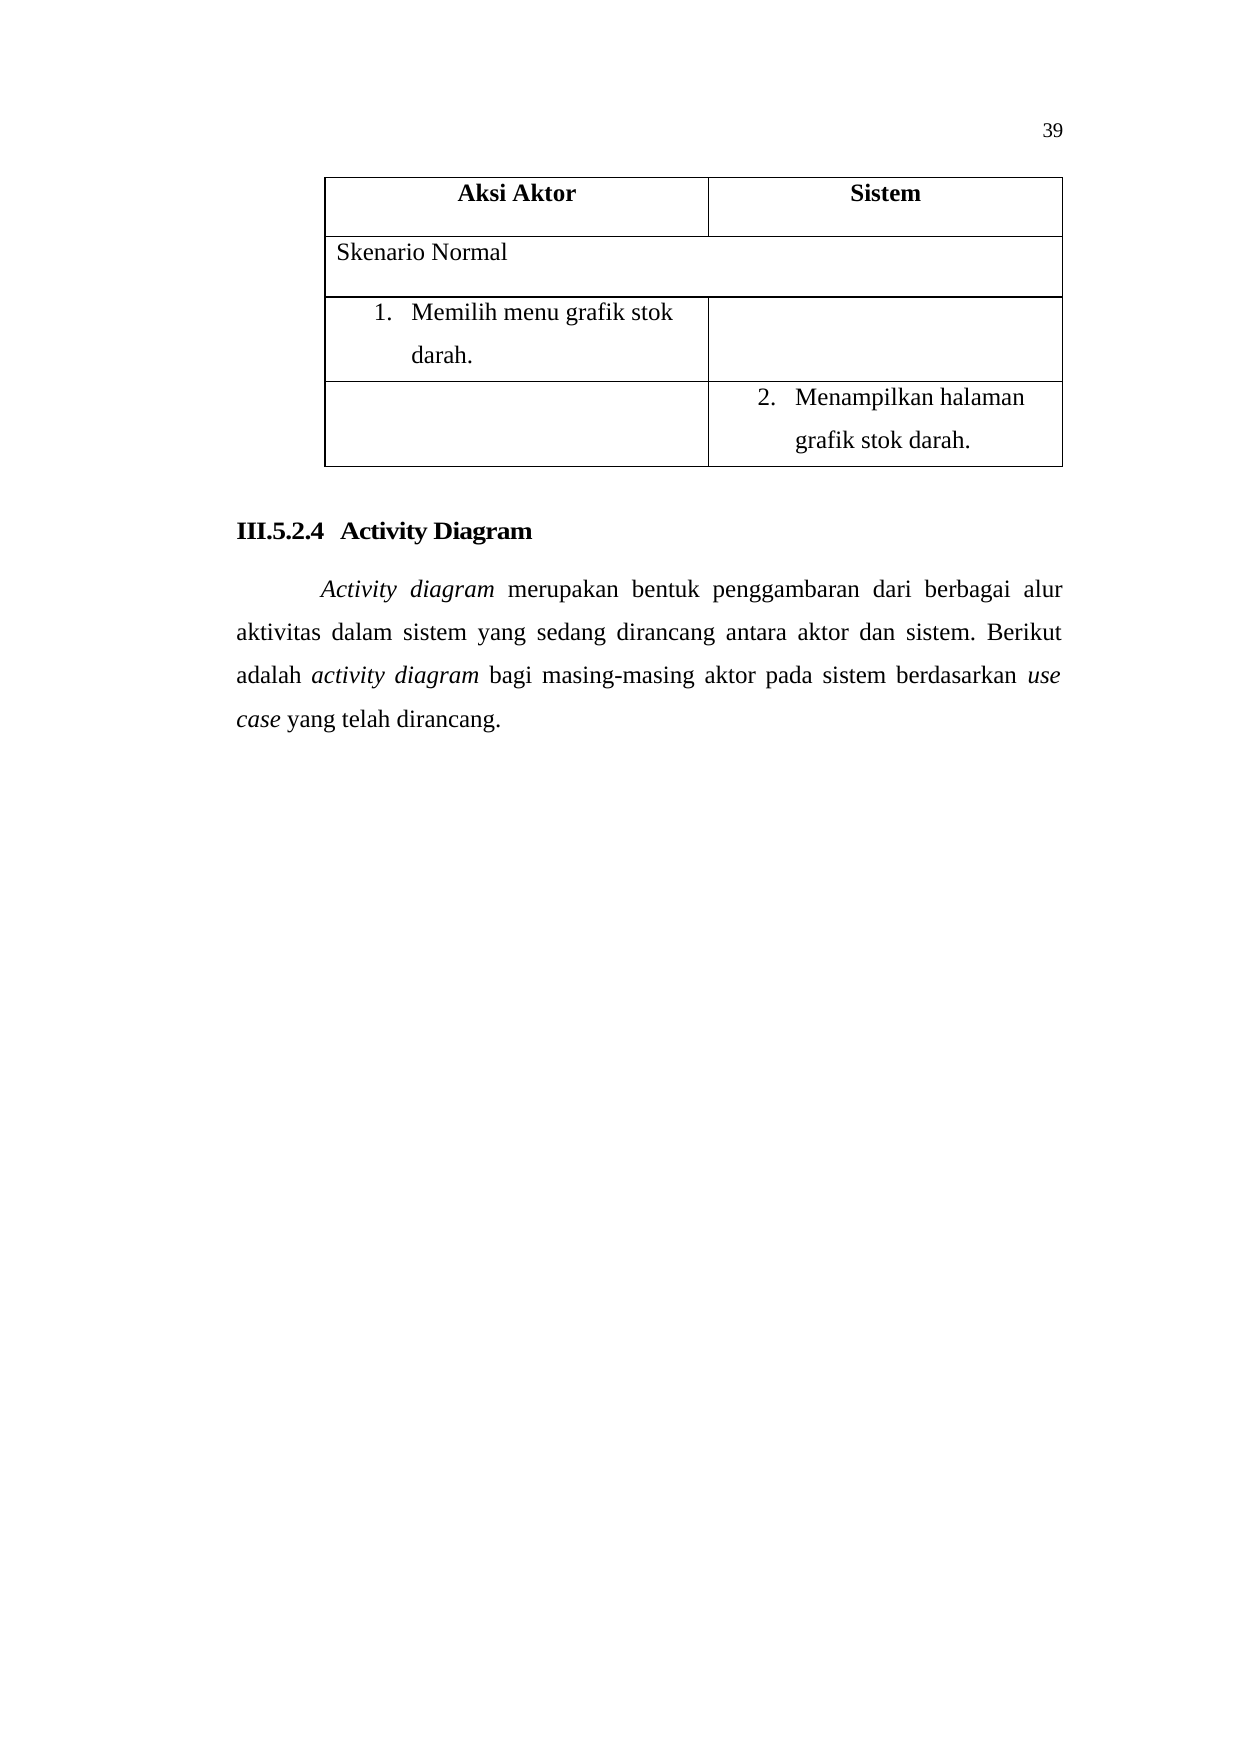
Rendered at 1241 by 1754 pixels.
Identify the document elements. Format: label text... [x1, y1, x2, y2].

subtitle Activity Diagram [236, 516, 1063, 545]
table_cell [709, 298, 1062, 381]
table_cell [709, 237, 1062, 296]
table_cell Skenario Normal [326, 237, 709, 296]
table_cell Menampilkan halaman grafik stok darah. [709, 382, 1062, 466]
table_cell [326, 382, 708, 466]
table_cell Memilih menu grafik stok darah. [326, 298, 708, 381]
text Activity diagram merupakan bentuk penggambaran dari berbagai alur aktivitas dalam sistem yang sedang dirancang antara aktor dan sistem. Berikut adalah activity diagram bagi masing-masing aktor pada sistem berdasarkan use case yang telah dirancang. [236, 574, 1063, 732]
table_header Aksi Aktor [326, 178, 708, 236]
table_header Sistem [709, 178, 1062, 236]
